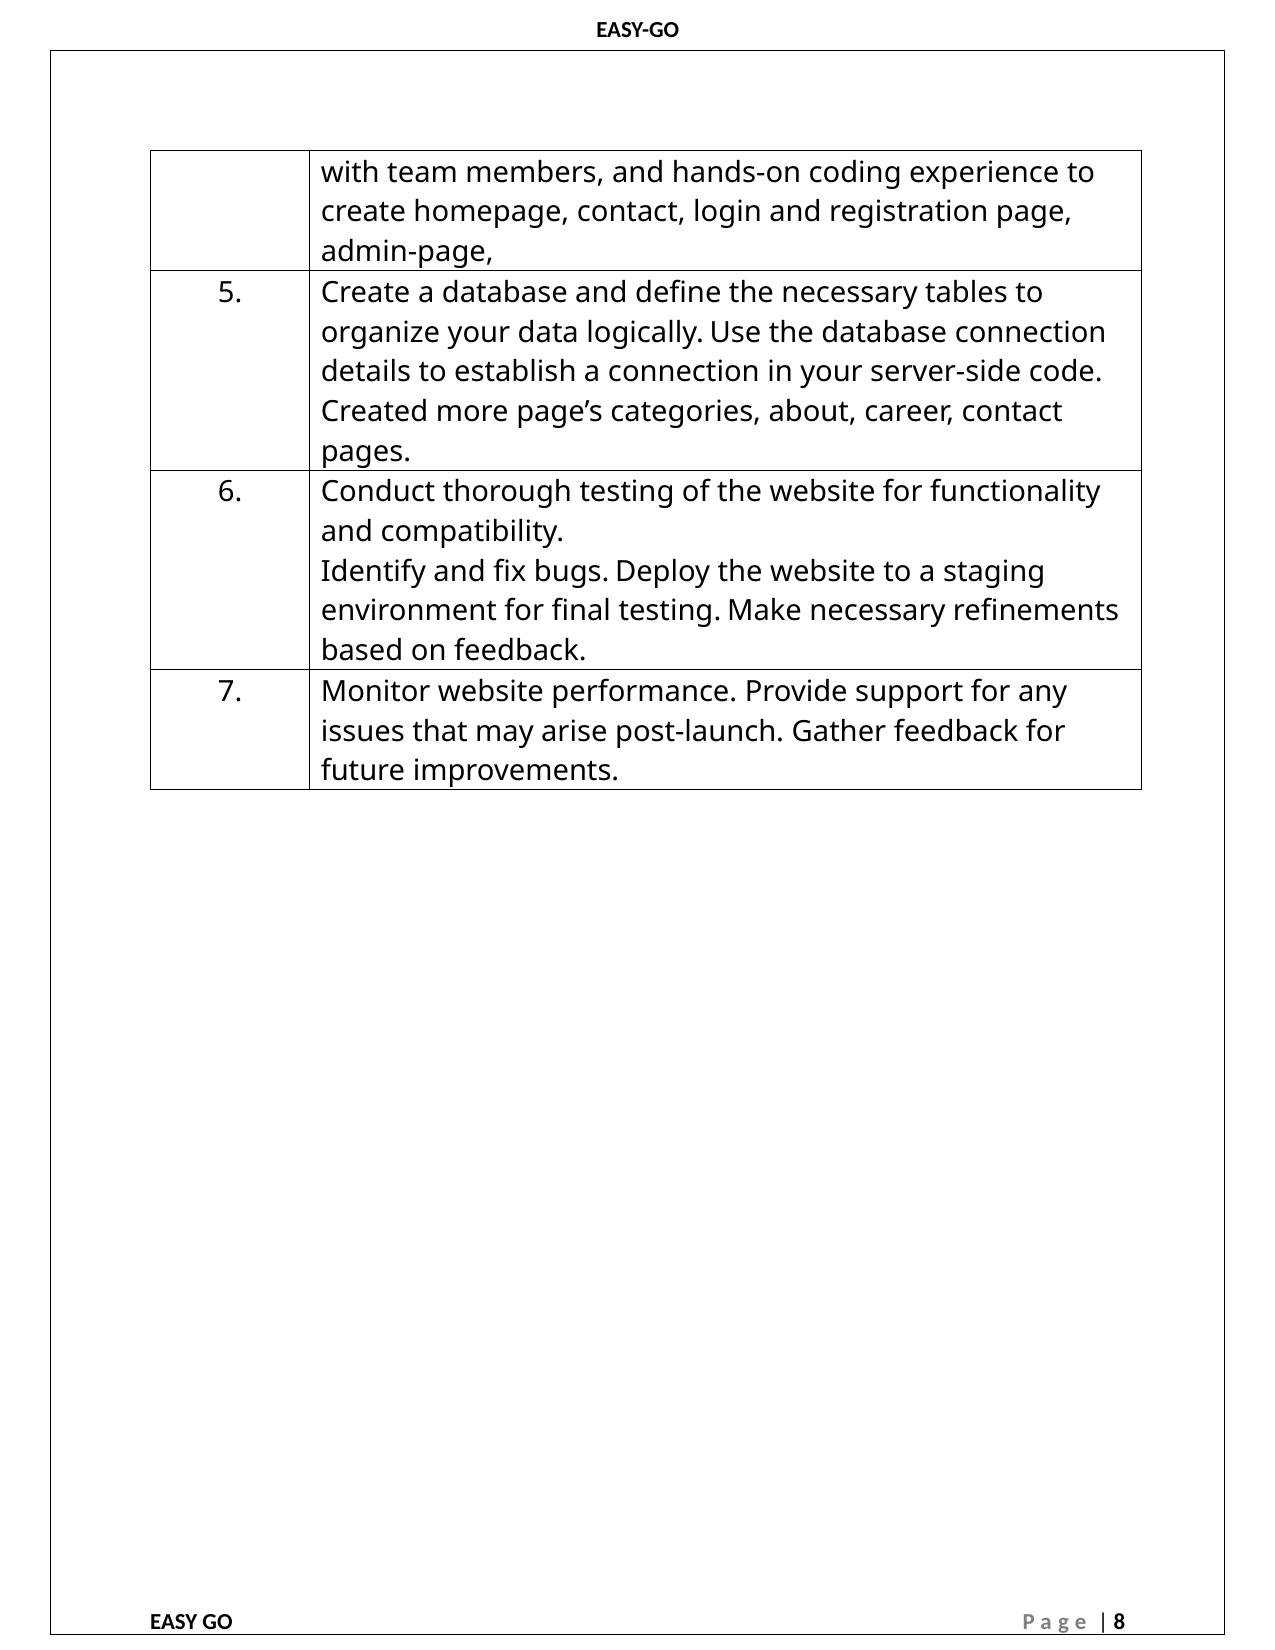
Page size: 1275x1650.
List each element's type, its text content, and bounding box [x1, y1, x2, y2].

table_cell 5. [151, 271, 309, 469]
table_cell 6. [151, 471, 309, 669]
table_cell Monitor website performance. Provide support for any issues that may arise post-launch. Gather feedback for future improvements. [310, 670, 1141, 789]
table_cell 7. [151, 670, 309, 789]
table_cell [310, 151, 1141, 270]
table_cell 4. [151, 151, 309, 270]
table_cell Conduct thorough testing of the website for functionality and compatibility. Identify and fix bugs. Deploy the website to a staging environment for final testing. Make necessary refinements based on feedback. [310, 471, 1141, 669]
table_cell Create a database and define the necessary tables to organize your data logically. Use the database connection details to establish a connection in your server-side code. Created more page’s categories, about, career, contact pages. [310, 271, 1141, 469]
